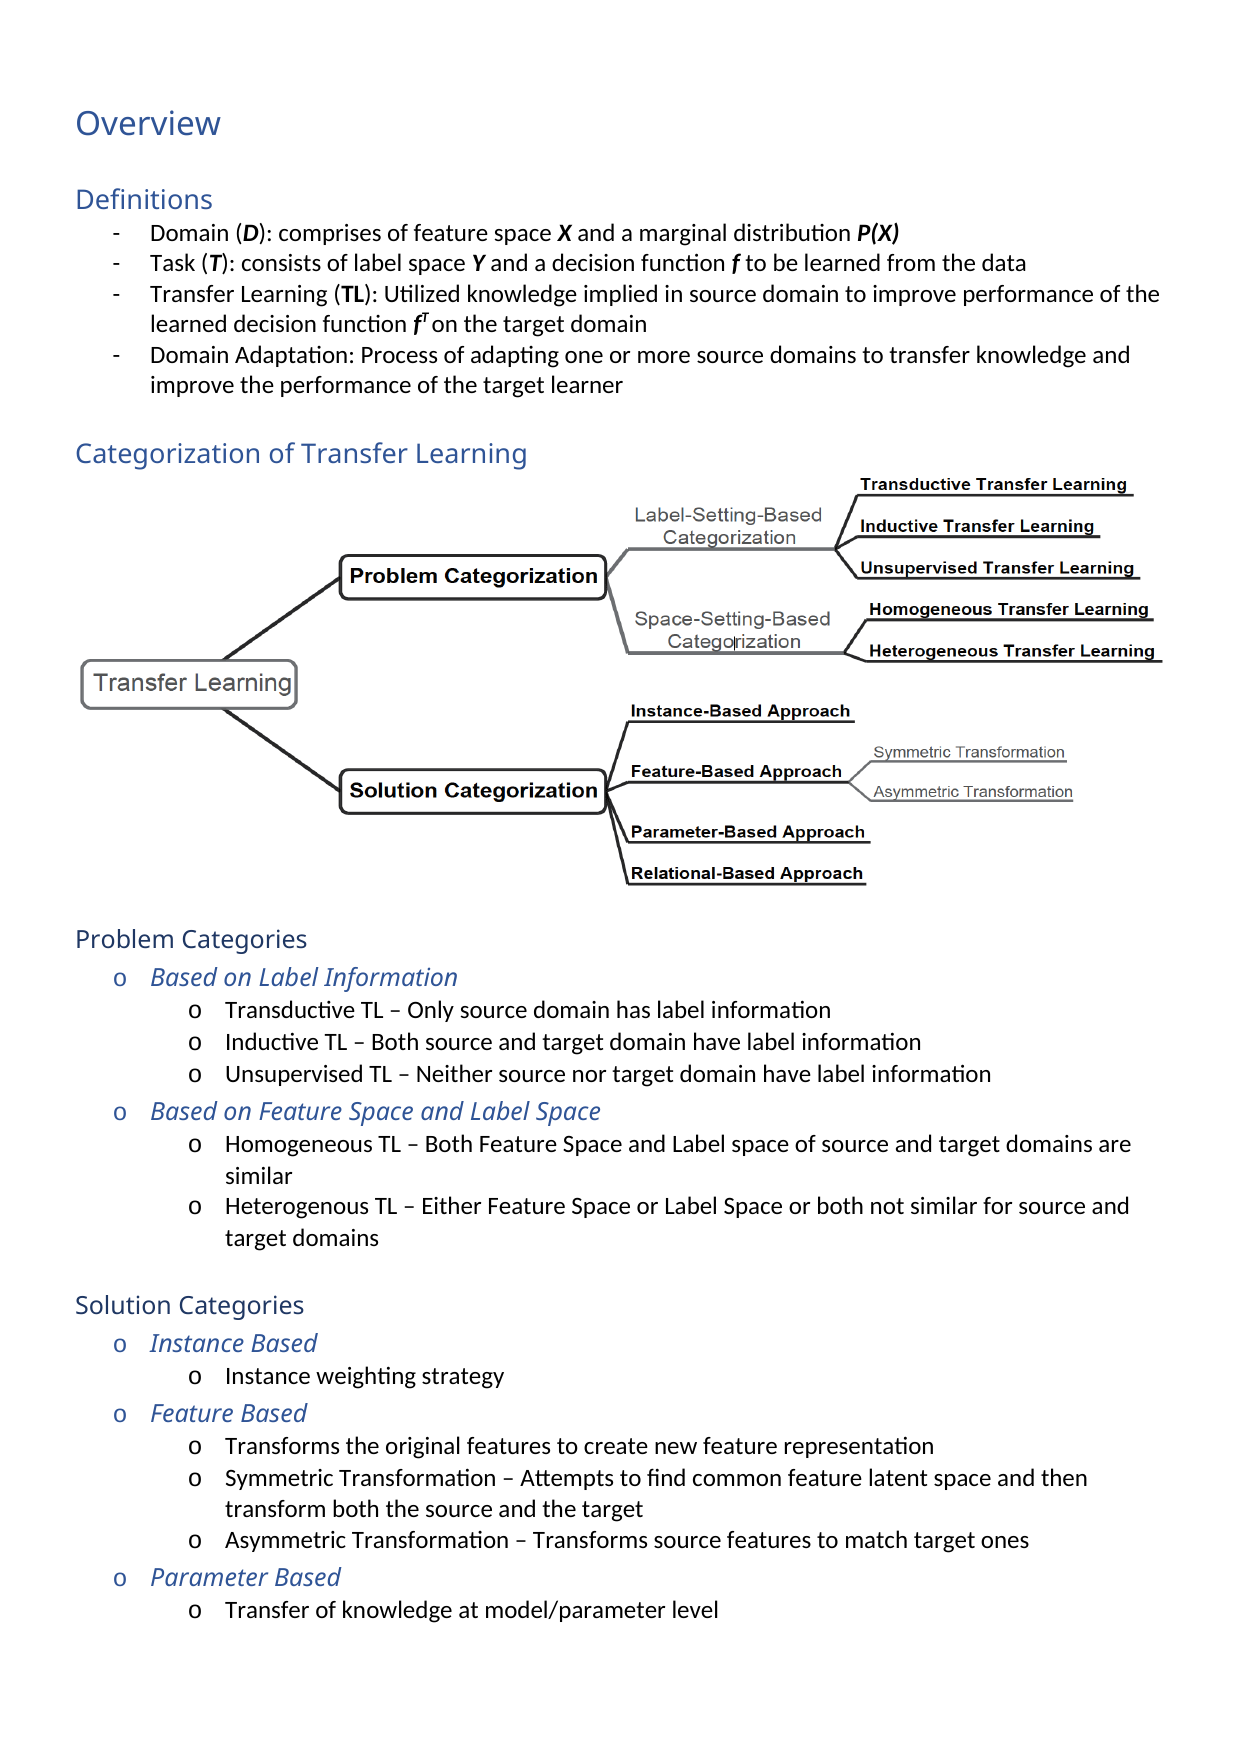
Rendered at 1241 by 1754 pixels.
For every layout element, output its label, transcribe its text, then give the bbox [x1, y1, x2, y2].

subtitle Based on Label Information [112, 960, 1165, 994]
subtitle Categorization of Transfer Learning [75, 435, 1165, 471]
subtitle Definitions [75, 180, 1165, 217]
list Task (T): consists of label space Y and a decision function f to be learned from the data [112, 247, 1165, 278]
list Inductive TL – Both source and target domain have label information [187, 1026, 1165, 1058]
subtitle Feature Based [112, 1396, 1165, 1430]
list Instance weighting strategy [187, 1360, 1165, 1392]
subtitle Instance Based [112, 1326, 1165, 1360]
list Transfer of knowledge at model/parameter level [187, 1594, 1165, 1626]
subtitle Parameter Based [112, 1560, 1165, 1594]
list Domain Adaptation: Process of adapting one or more source domains to transfer knowledge and improve the performance of the target learner [112, 339, 1165, 400]
picture [75, 471, 1166, 888]
subtitle Problem Categories [75, 922, 1165, 956]
list Transductive TL – Only source domain has label information [187, 994, 1165, 1026]
list Domain (D): comprises of feature space X and a marginal distribution P(X) [112, 217, 1165, 247]
subtitle Based on Feature Space and Label Space [112, 1094, 1165, 1128]
list Transfer Learning (TL): Utilized knowledge implied in source domain to improve performance of the learned decision function fT on the target domain [112, 278, 1165, 339]
subtitle Overview [75, 100, 1165, 145]
list Asymmetric Transformation – Transforms source features to match target ones [187, 1524, 1165, 1556]
list Unsupervised TL – Neither source nor target domain have label information [187, 1058, 1165, 1090]
list Transforms the original features to create new feature representation [187, 1430, 1165, 1462]
list Homogeneous TL – Both Feature Space and Label space of source and target domains are similar [187, 1128, 1165, 1190]
list Heterogenous TL – Either Feature Space or Label Space or both not similar for source and target domains [187, 1190, 1165, 1253]
list Symmetric Transformation – Attempts to find common feature latent space and then transform both the source and the target [187, 1462, 1165, 1524]
subtitle Solution Categories [75, 1287, 1165, 1321]
